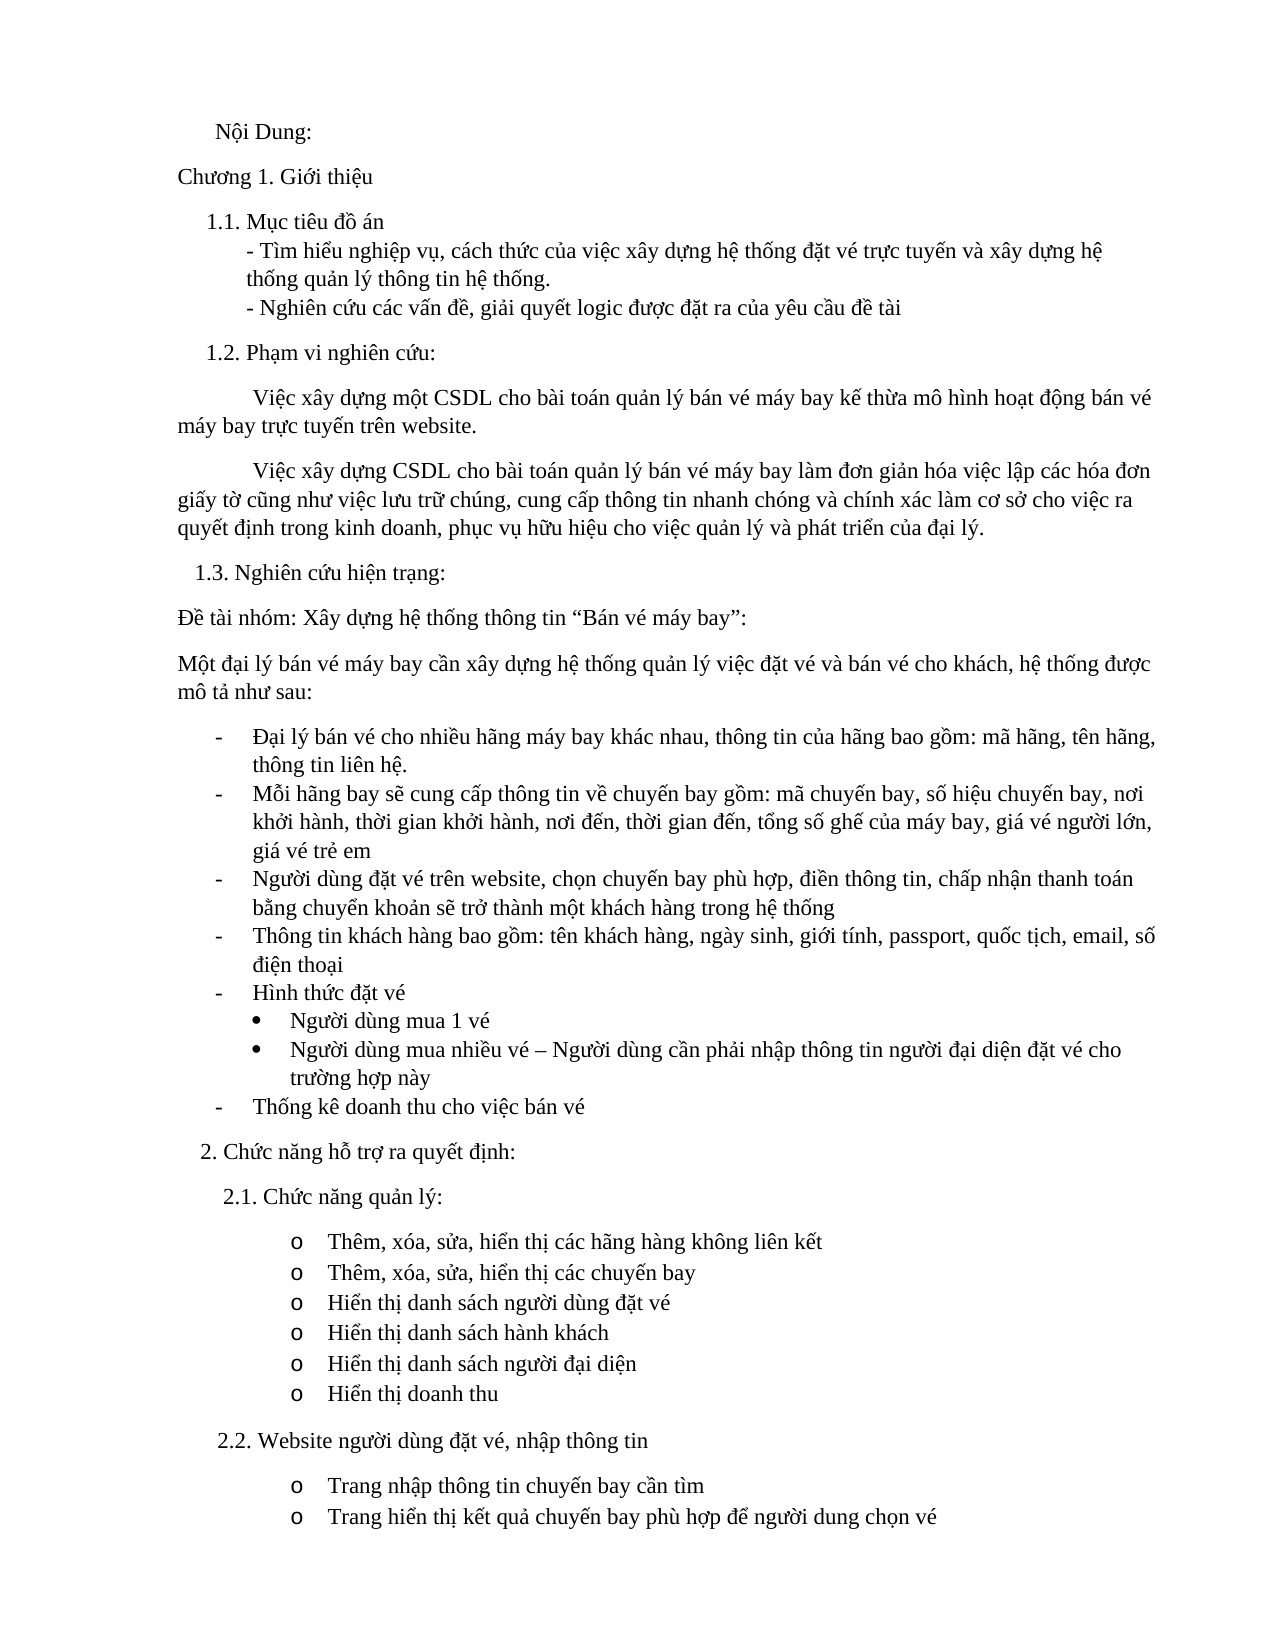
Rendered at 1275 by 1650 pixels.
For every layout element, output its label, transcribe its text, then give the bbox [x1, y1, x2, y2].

text 1.2. Phạm vi nghiên cứu: [177, 339, 1157, 365]
list Đại lý bán vé cho nhiều hãng máy bay khác nhau, thông tin của hãng bao gồm: mã hãng, tên hãng, thông tin liên hệ. [215, 723, 1157, 778]
text Nội Dung: [215, 118, 1157, 144]
list Hiển thị danh sách người dùng đặt vé [290, 1289, 1157, 1317]
list - Nghiên cứu các vấn đề, giải quyết logic được đặt ra của yêu cầu đề tài [246, 294, 1157, 320]
list Hình thức đặt vé [215, 979, 1157, 1005]
list Hiển thị danh sách hành khách [290, 1319, 1157, 1348]
list Trang nhập thông tin chuyến bay cần tìm [290, 1472, 1157, 1501]
list Trang hiển thị kết quả chuyến bay phù hợp để người dung chọn vé [290, 1503, 1157, 1531]
list Hiển thị doanh thu [290, 1380, 1157, 1408]
list Người dùng đặt vé trên website, chọn chuyến bay phù hợp, điền thông tin, chấp nhận thanh toán bằng chuyển khoản sẽ trở thành một khách hàng trong hệ thống [215, 865, 1157, 920]
list Thống kê doanh thu cho việc bán vé [215, 1093, 1157, 1119]
text Một đại lý bán vé máy bay cần xây dựng hệ thống quản lý việc đặt vé và bán vé cho khách, hệ thống được mô tả như sau: [177, 649, 1157, 704]
text Việc xây dựng một CSDL cho bài toán quản lý bán vé máy bay kế thừa mô hình hoạt động bán vé máy bay trực tuyến trên website. [177, 384, 1157, 439]
text 2.1. Chức năng quản lý: [177, 1183, 1157, 1209]
list Người dùng mua nhiều vé – Người dùng cần phải nhập thông tin người đại diện đặt vé cho trường hợp này [252, 1036, 1157, 1091]
list Người dùng mua 1 vé [252, 1007, 1157, 1034]
list Mỗi hãng bay sẽ cung cấp thông tin về chuyến bay gồm: mã chuyến bay, số hiệu chuyến bay, nơi khởi hành, thời gian khởi hành, nơi đến, thời gian đến, tổng số ghế của máy bay, giá vé người lớn, giá vé trẻ em [215, 780, 1157, 863]
text Chương 1. Giới thiệu [177, 163, 1157, 189]
text 2.2. Website người dùng đặt vé, nhập thông tin [177, 1427, 1157, 1454]
list Thông tin khách hàng bao gồm: tên khách hàng, ngày sinh, giới tính, passport, quốc tịch, email, số điện thoại [215, 922, 1157, 977]
text Đề tài nhóm: Xây dựng hệ thống thông tin “Bán vé máy bay”: [177, 604, 1157, 631]
text 1.3. Nghiên cứu hiện trạng: [177, 559, 1157, 586]
list Hiển thị danh sách người đại diện [290, 1350, 1157, 1378]
list Mục tiêu đồ án [206, 208, 1157, 235]
list Thêm, xóa, sửa, hiển thị các chuyến bay [290, 1258, 1157, 1287]
text 2. Chức năng hỗ trợ ra quyết định: [177, 1138, 1157, 1164]
text Việc xây dựng CSDL cho bài toán quản lý bán vé máy bay làm đơn giản hóa việc lập các hóa đơn giấy tờ cũng như việc lưu trữ chúng, cung cấp thông tin nhanh chóng và chính xác làm cơ sở cho việc ra quyết định trong kinh doanh, phục vụ hữu hiệu cho việc quản lý và phát triển của đại lý. [177, 457, 1157, 541]
list Thêm, xóa, sửa, hiển thị các hãng hàng không liên kết [290, 1228, 1157, 1256]
list - Tìm hiểu nghiệp vụ, cách thức của việc xây dựng hệ thống đặt vé trực tuyến và xây dựng hệ thống quản lý thông tin hệ thống. [246, 237, 1157, 292]
